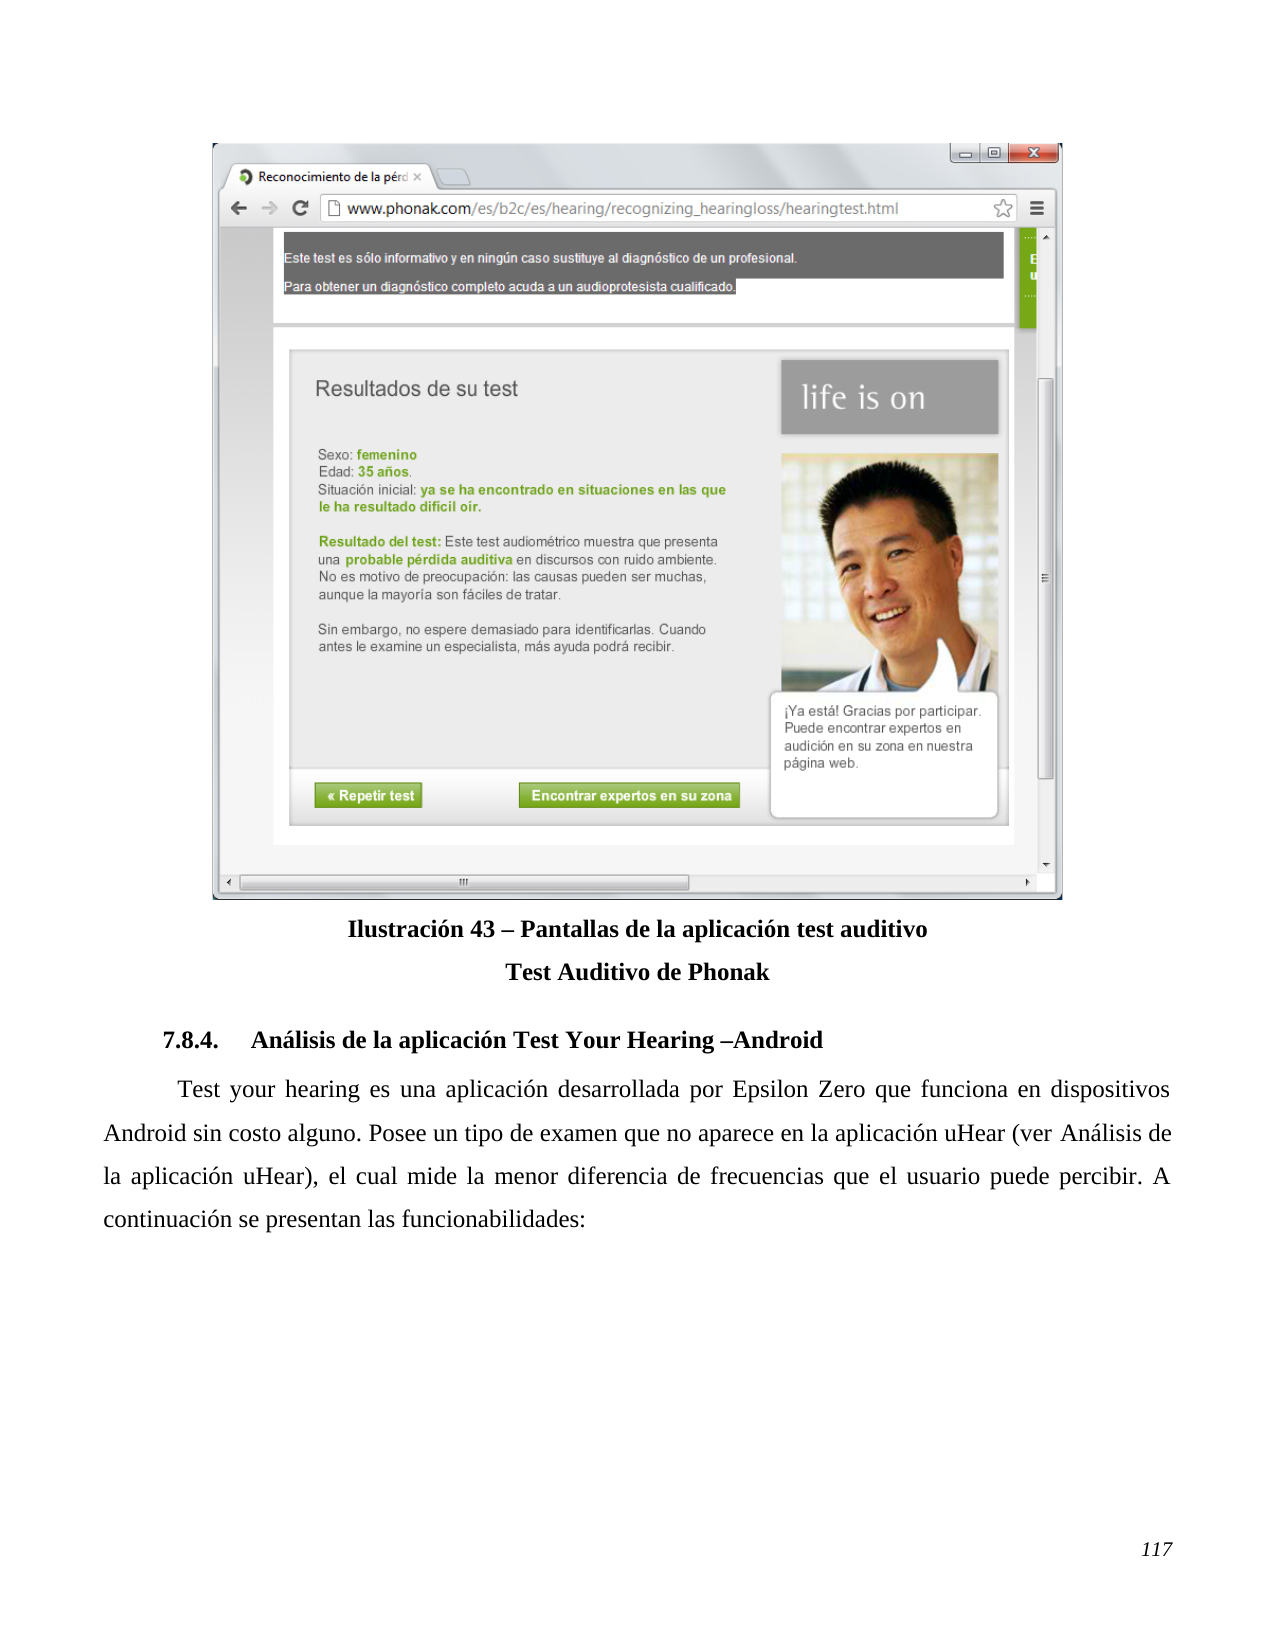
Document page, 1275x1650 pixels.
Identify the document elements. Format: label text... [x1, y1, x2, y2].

text Test your hearing es una aplicación desarrollada por Epsilon Zero que funciona en dispositivos Android sin costo alguno. Posee un tipo de examen que no aparece en la aplicación uHear (ver Análisis de la aplicación uHear), el cual mide la menor diferencia de frecuencias que el usuario puede percibir. A continuación se presentan las funcionabilidades: [103, 1074, 1172, 1233]
text Análisis de la aplicación Test Your Hearing –Android [162, 1025, 1172, 1054]
text Ilustración 43 – Pantallas de la aplicación test auditivo Test Auditivo de Phonak [103, 914, 1172, 986]
picture [212, 143, 1063, 900]
